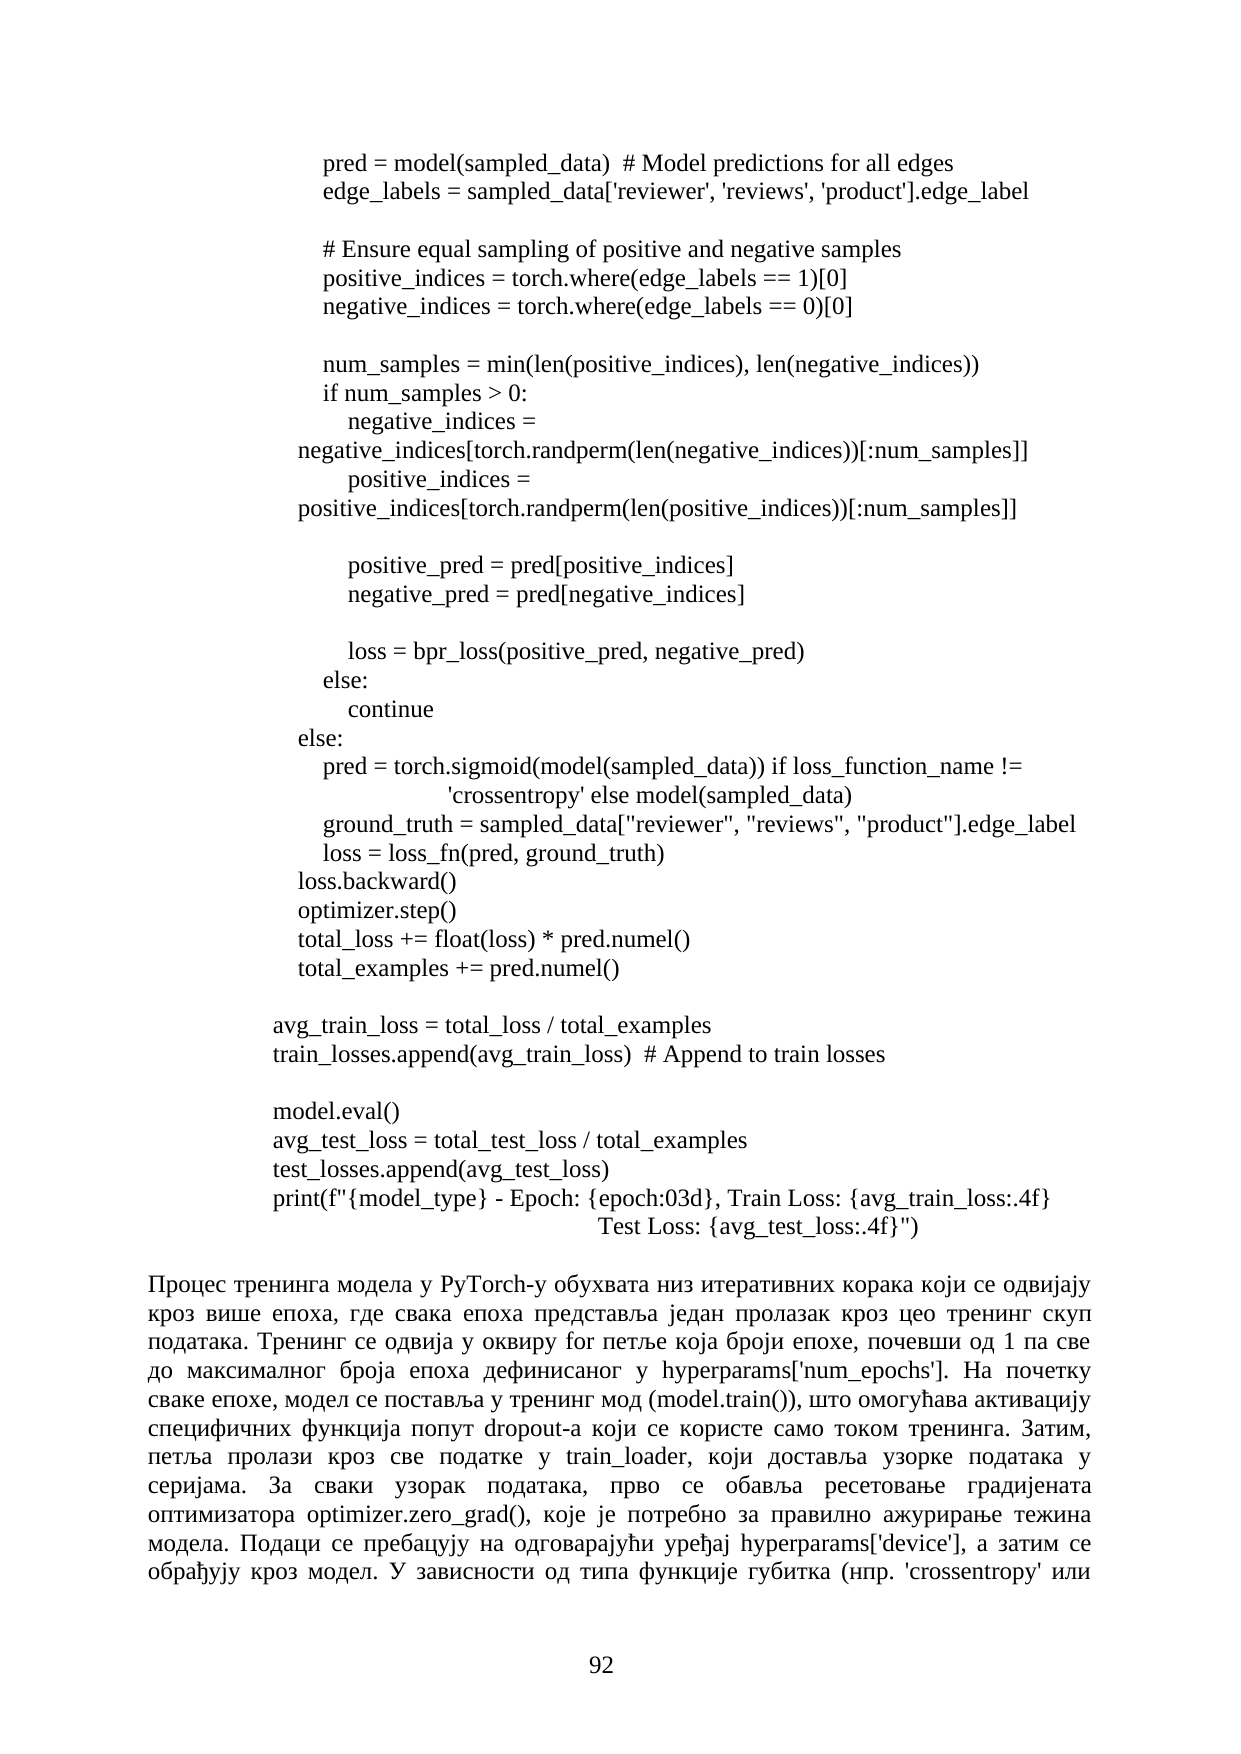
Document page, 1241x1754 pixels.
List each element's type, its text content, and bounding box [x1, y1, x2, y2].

text # Ensure equal sampling of positive and negative samples [223, 234, 1092, 263]
text num_samples = min(len(positive_indices), len(negative_indices)) [223, 349, 1092, 378]
text loss = bpr_loss(positive_pred, negative_pred) [223, 636, 1092, 665]
text continue [223, 694, 1092, 723]
text optimizer.step() [223, 895, 1092, 924]
text if num_samples > 0: [223, 378, 1092, 406]
text pred = torch.sigmoid(model(sampled_data)) if loss_function_name != [223, 751, 1092, 780]
text positive_pred = pred[positive_indices] [223, 550, 1092, 579]
text model.eval() [223, 1096, 1092, 1125]
text total_examples += pred.numel() [223, 953, 1092, 981]
text positive_indices[torch.randperm(len(positive_indices))[:num_samples]] [223, 493, 1092, 521]
text ground_truth = sampled_data["reviewer", "reviews", "product"].edge_label [223, 809, 1092, 838]
text negative_indices = [223, 406, 1092, 435]
text 'crossentropy' else model(sampled_data) [373, 780, 1092, 809]
text total_loss += float(loss) * pred.numel() [223, 924, 1092, 953]
text print(f"{model_type} - Epoch: {epoch:03d}, Train Loss: {avg_train_loss:.4f} [223, 1183, 1092, 1211]
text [148, 1269, 1092, 1585]
text Test Loss: {avg_test_loss:.4f}") [523, 1211, 1092, 1240]
text avg_train_loss = total_loss / total_examples [223, 1010, 1092, 1039]
text positive_indices = torch.where(edge_labels == 1)[0] [223, 263, 1092, 291]
text edge_labels = sampled_data['reviewer', 'reviews', 'product'].edge_label [223, 176, 1092, 205]
text train_losses.append(avg_train_loss) # Append to train losses [223, 1039, 1092, 1068]
text test_losses.append(avg_test_loss) [223, 1154, 1092, 1183]
text else: [223, 665, 1092, 694]
text avg_test_loss = total_test_loss / total_examples [223, 1125, 1092, 1154]
text loss.backward() [223, 866, 1092, 895]
text negative_indices = torch.where(edge_labels == 0)[0] [223, 291, 1092, 320]
text loss = loss_fn(pred, ground_truth) [223, 838, 1092, 866]
text negative_pred = pred[negative_indices] [223, 579, 1092, 608]
text pred = model(sampled_data) # Model predictions for all edges [223, 148, 1092, 176]
text else: [223, 723, 1092, 751]
text positive_indices = [223, 464, 1092, 493]
text negative_indices[torch.randperm(len(negative_indices))[:num_samples]] [223, 435, 1092, 464]
